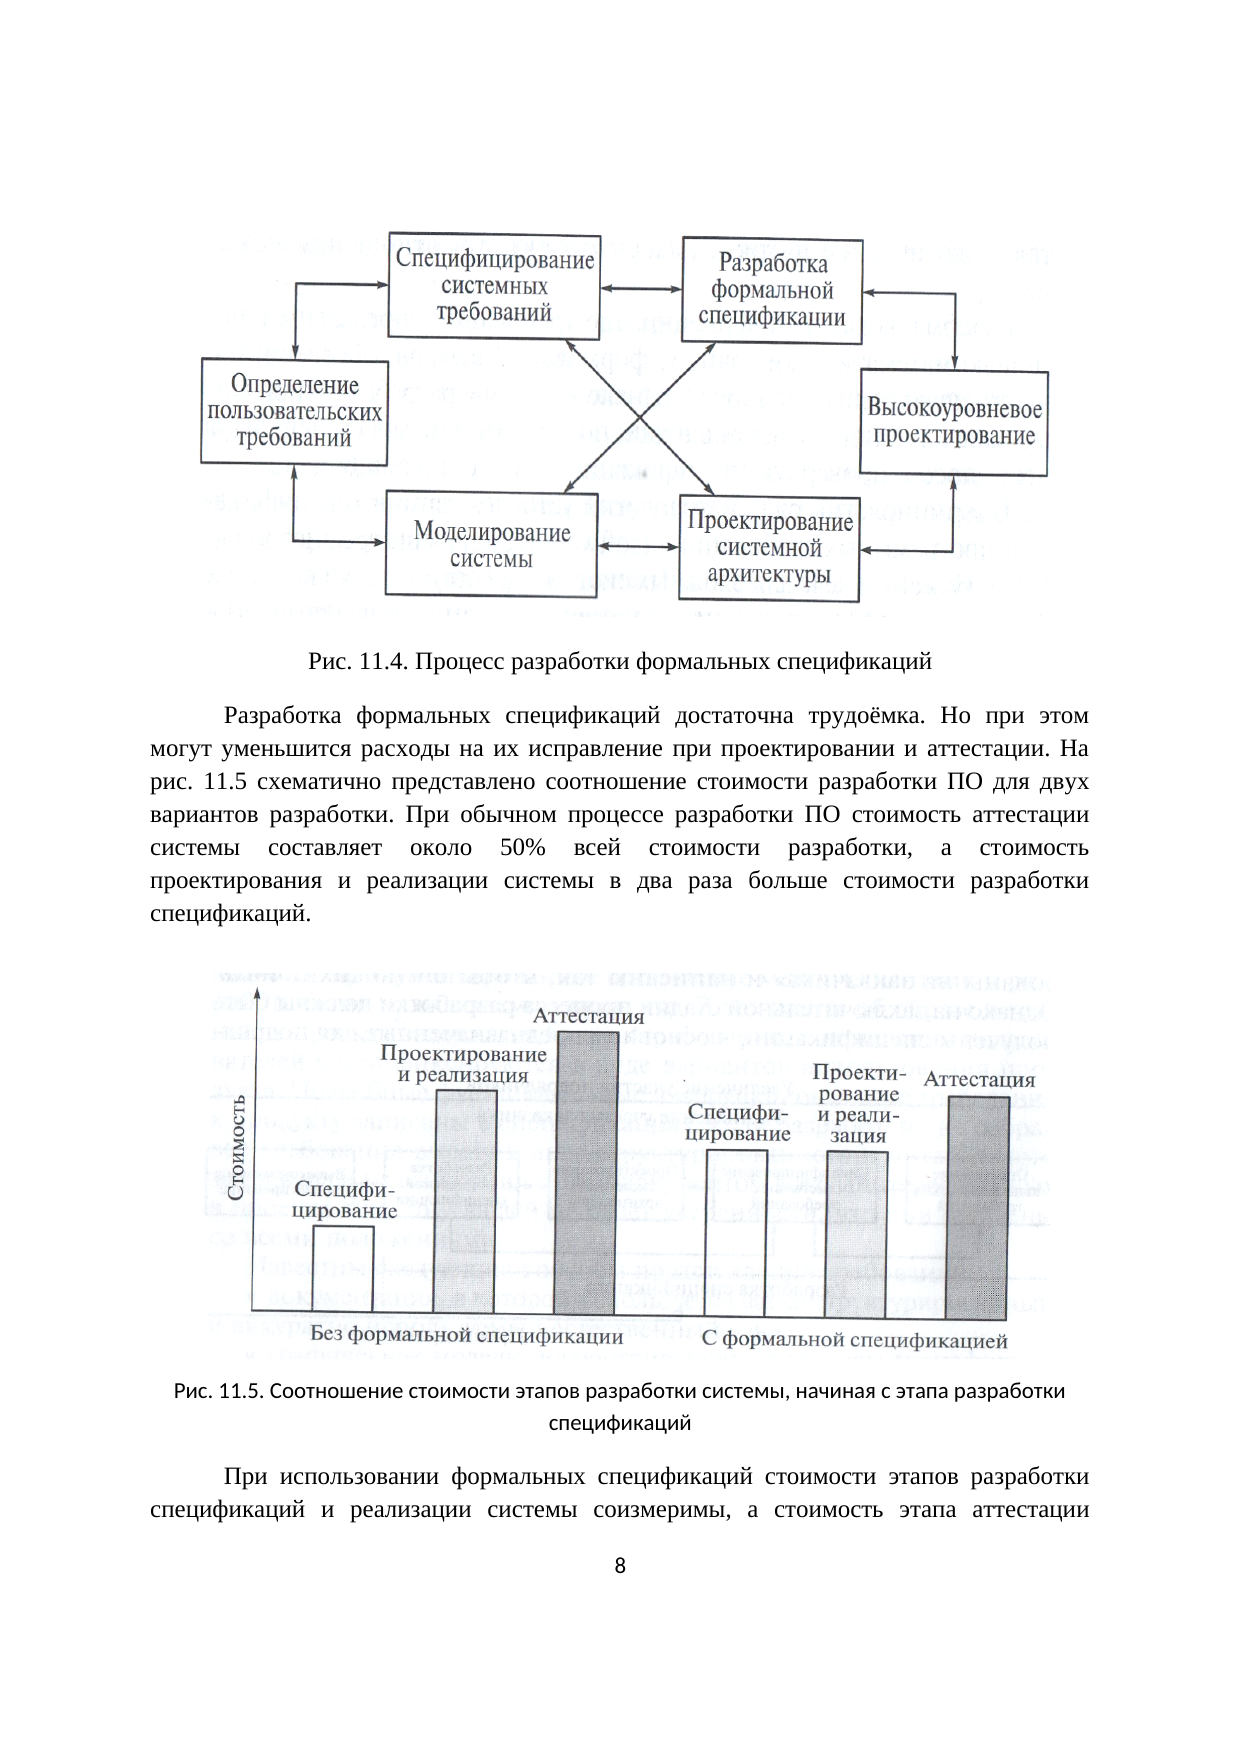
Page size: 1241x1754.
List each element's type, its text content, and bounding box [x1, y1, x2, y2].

picture [190, 973, 1051, 1359]
text Разработка формальных спецификаций достаточна трудоёмка. Но при этом могут уменьшится расходы на их исправление при проектировании и аттестации. На рис. 11.5 схематично представлено соотношение стоимости разработки ПО для двух вариантов разработки. При обычном процессе разработки ПО стоимость аттестации системы составляет около 50% всей стоимости разработки, а стоимость проектирования и реализации системы в два раза больше стоимости разработки спецификаций. [150, 700, 1090, 927]
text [150, 1461, 1090, 1523]
picture [177, 190, 1063, 617]
text Рис. 11.5. Соотношение стоимости этапов разработки системы, начиная с этапа разработки спецификаций [150, 1376, 1090, 1436]
